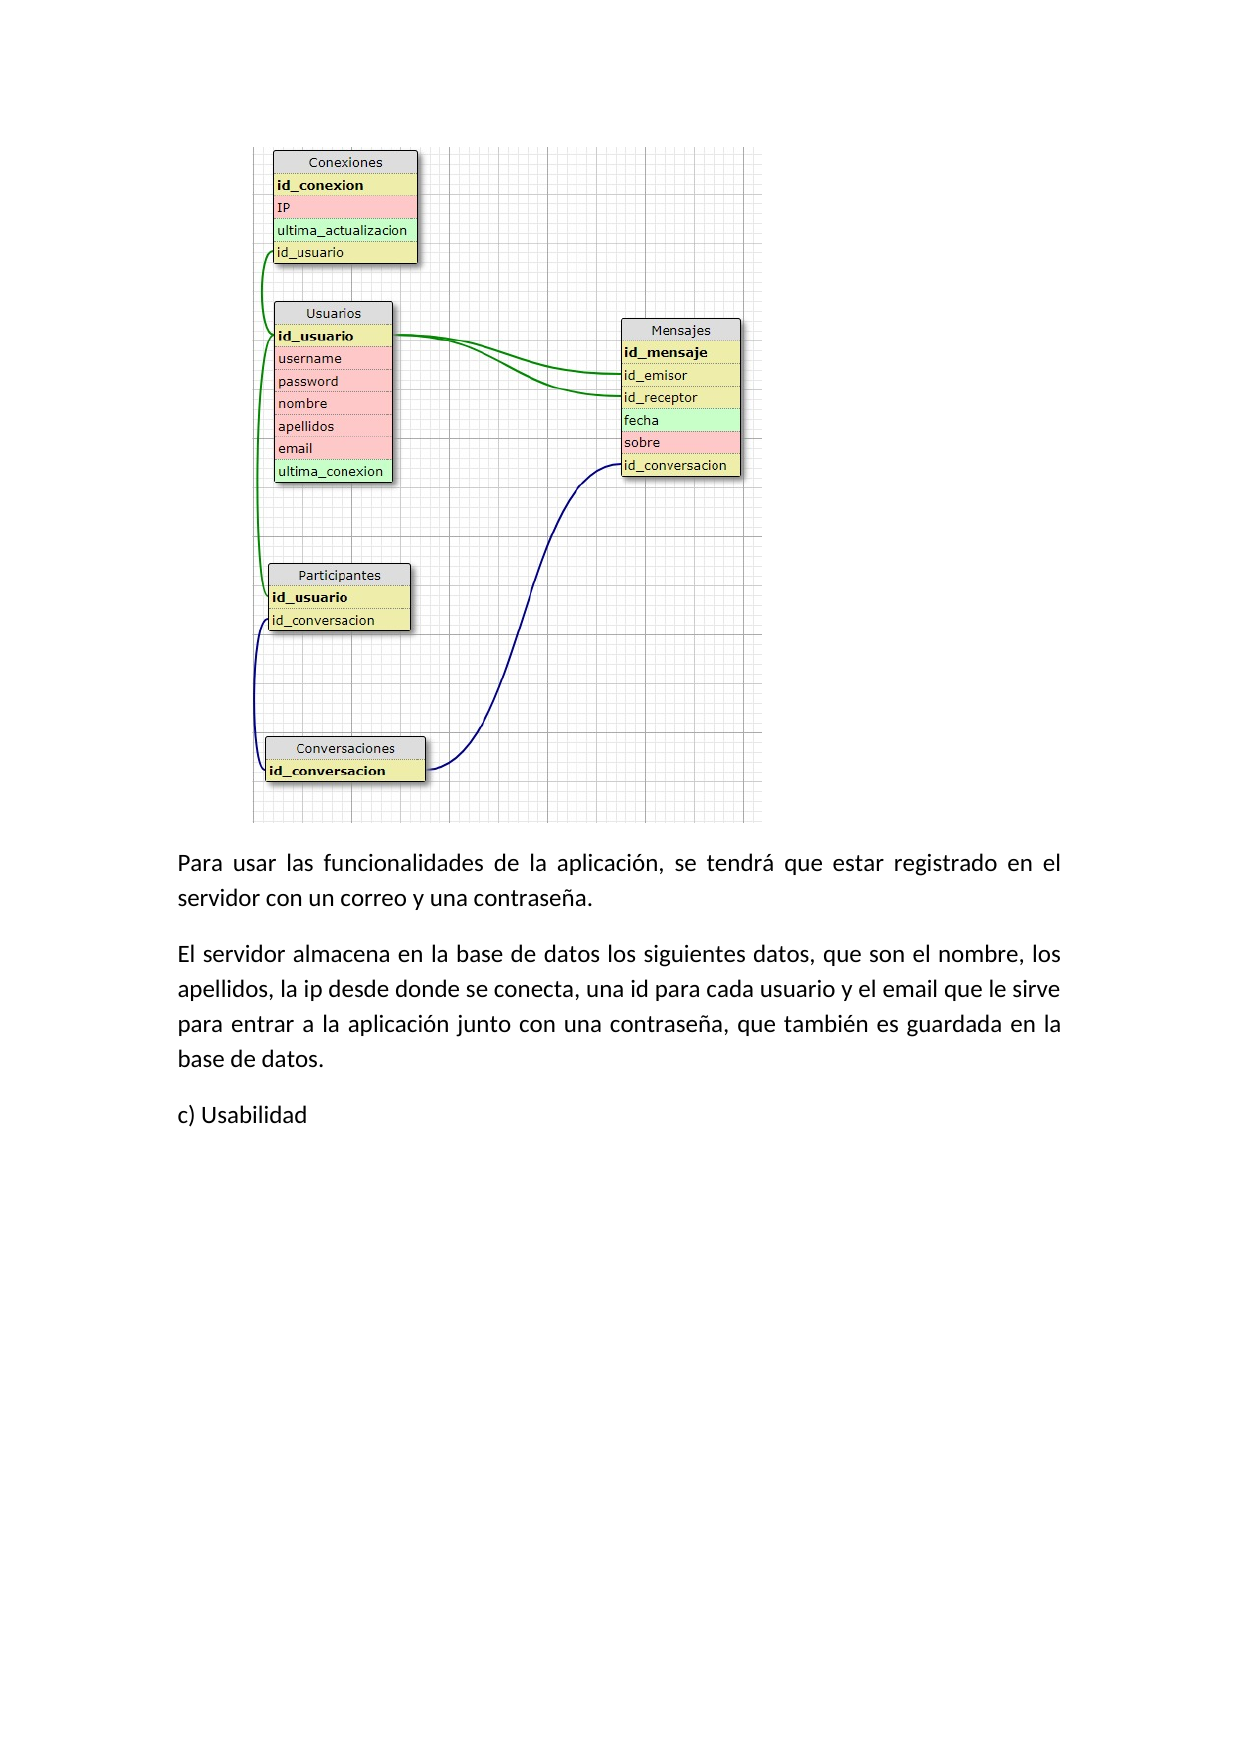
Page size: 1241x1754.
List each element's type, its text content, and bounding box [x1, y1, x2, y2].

picture [252, 147, 762, 823]
text Para usar las funcionalidades de la aplicación, se tendrá que estar registrado en el servidor con un correo y una contraseña. [177, 848, 1063, 913]
text El servidor almacena en la base de datos los siguientes datos, que son el nombre, los apellidos, la ip desde donde se conecta, una id para cada usuario y el email que le sirve para entrar a la aplicación junto con una contraseña, que también es guardada en la base de datos. [177, 938, 1063, 1074]
text c) Usabilidad [177, 1099, 1063, 1130]
